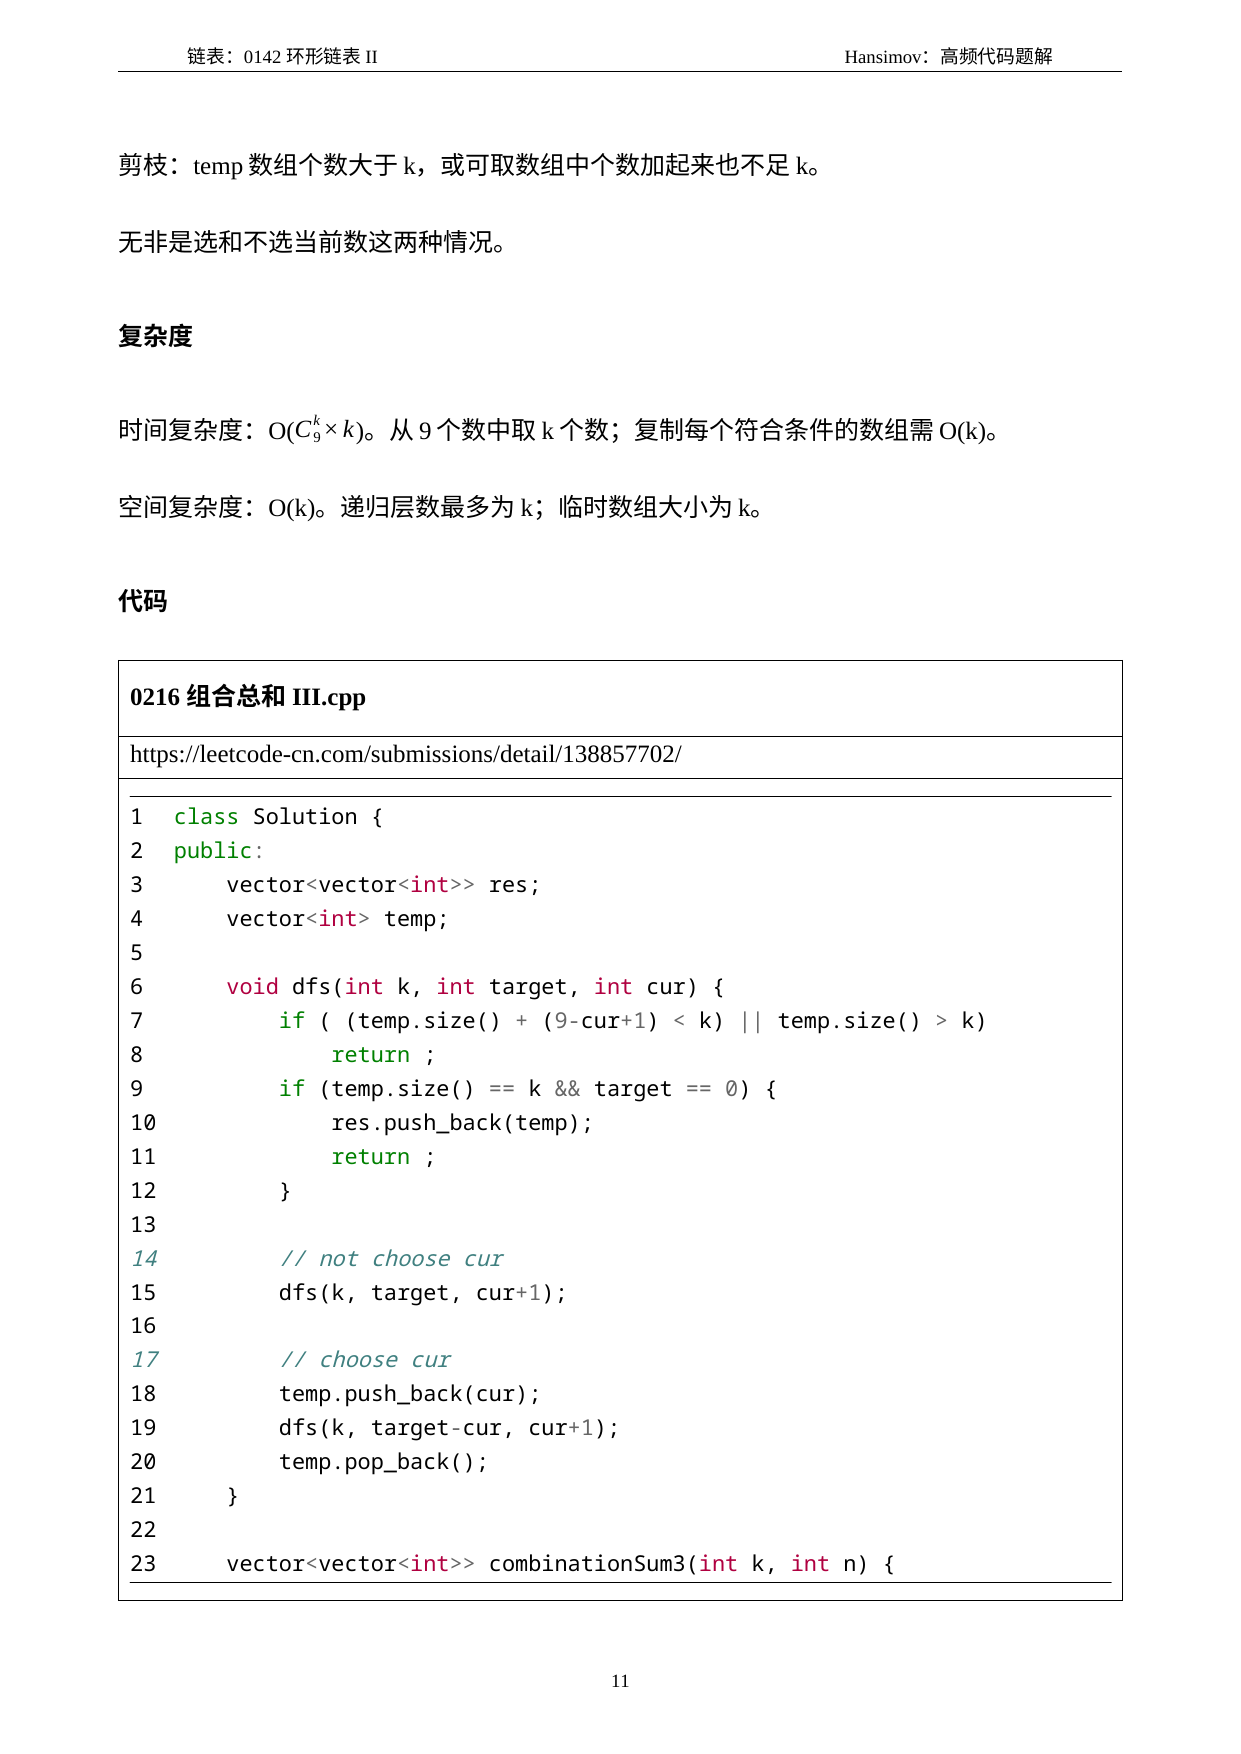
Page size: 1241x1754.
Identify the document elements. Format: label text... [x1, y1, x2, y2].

subtitle 复杂度 [118, 301, 1097, 369]
text 时间复杂度：O()。从9个数中取k个数；复制每个符合条件的数组需O(k)。 [118, 395, 1122, 463]
text 空间复杂度：O(k)。递归层数最多为k；临时数组大小为k。 [118, 472, 1122, 540]
text 剪枝：temp数组个数大于k，或可取数组中个数加起来也不足k。 [118, 130, 1122, 198]
text 无非是选和不选当前数这两种情况。 [118, 207, 1122, 275]
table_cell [119, 779, 1122, 1600]
table_header 0216 组合总和 III.cpp [119, 661, 1122, 736]
table_cell https://leetcode-cn.com/submissions/detail/138857702/ [119, 737, 1122, 778]
subtitle 代码 [118, 566, 1097, 634]
